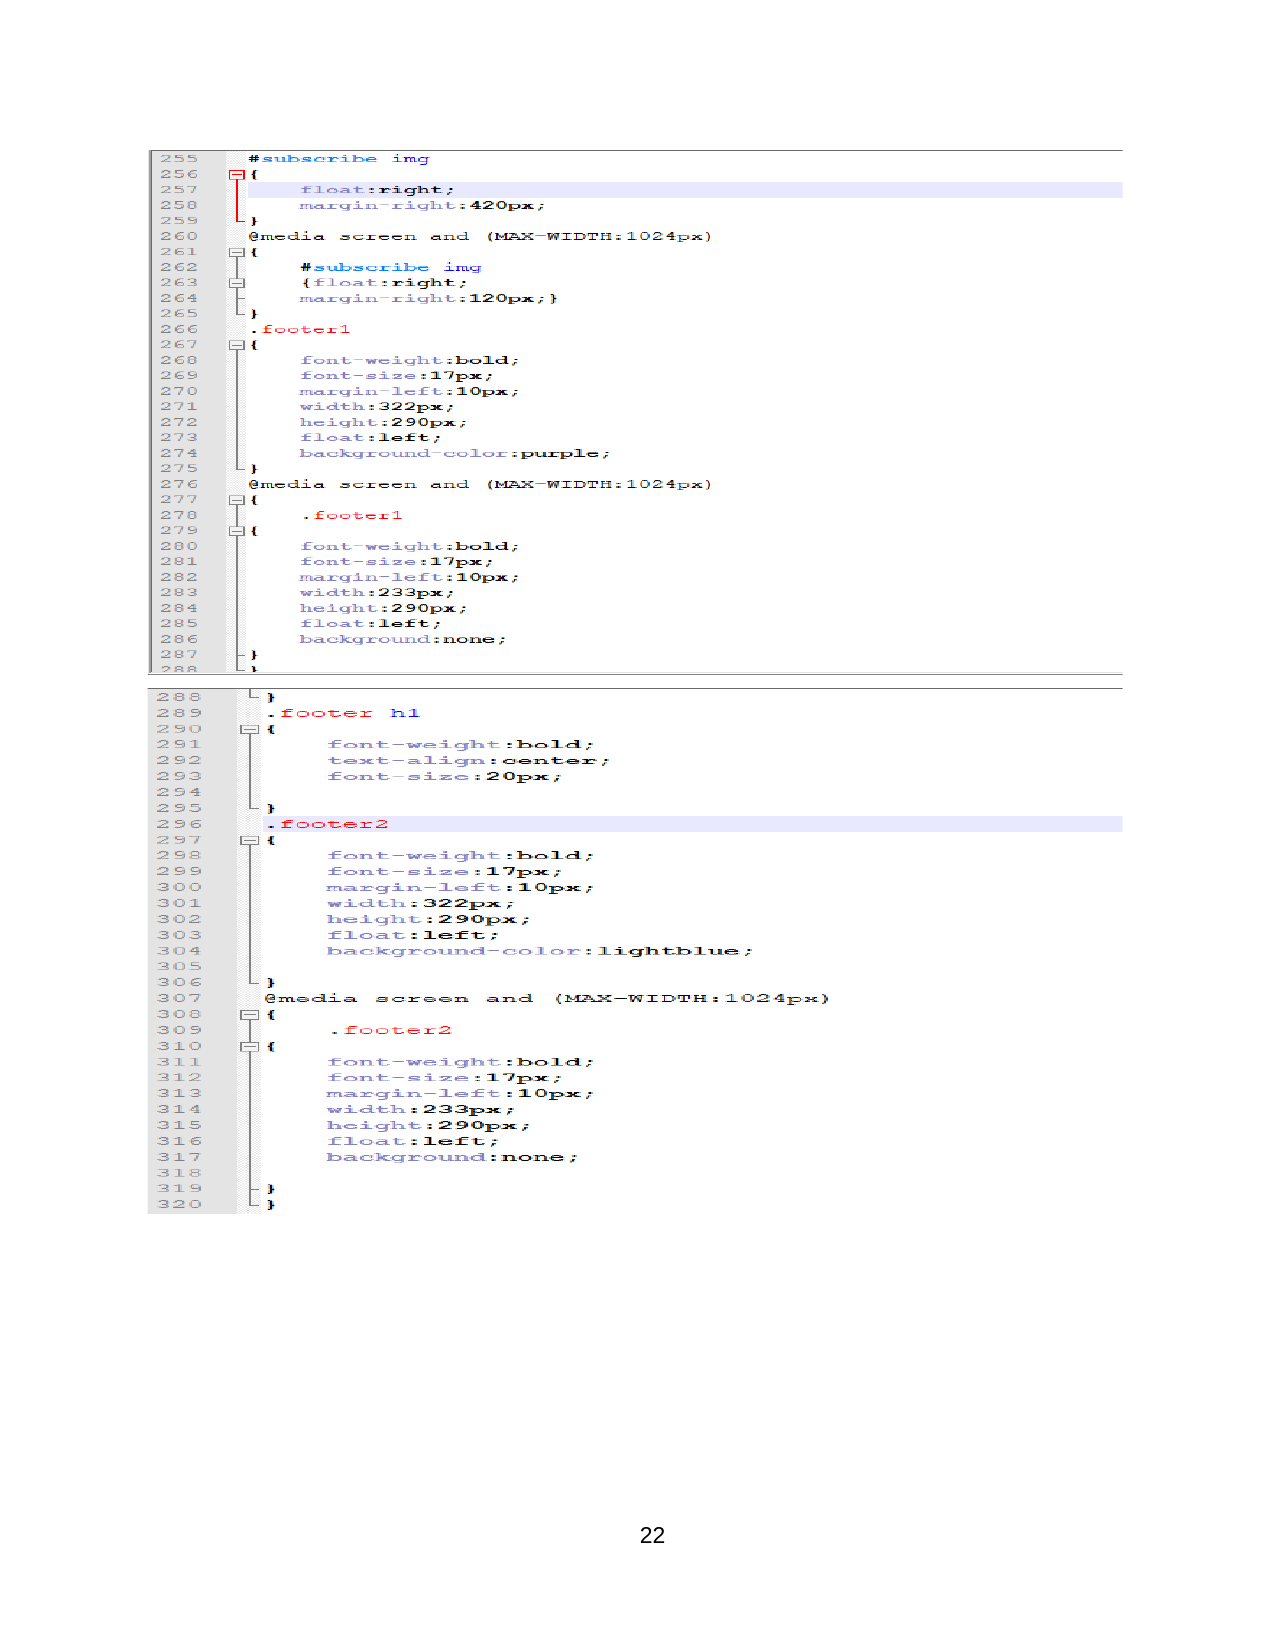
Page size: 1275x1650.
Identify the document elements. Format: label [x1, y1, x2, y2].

picture [147, 150, 1123, 675]
picture [147, 688, 1123, 1214]
